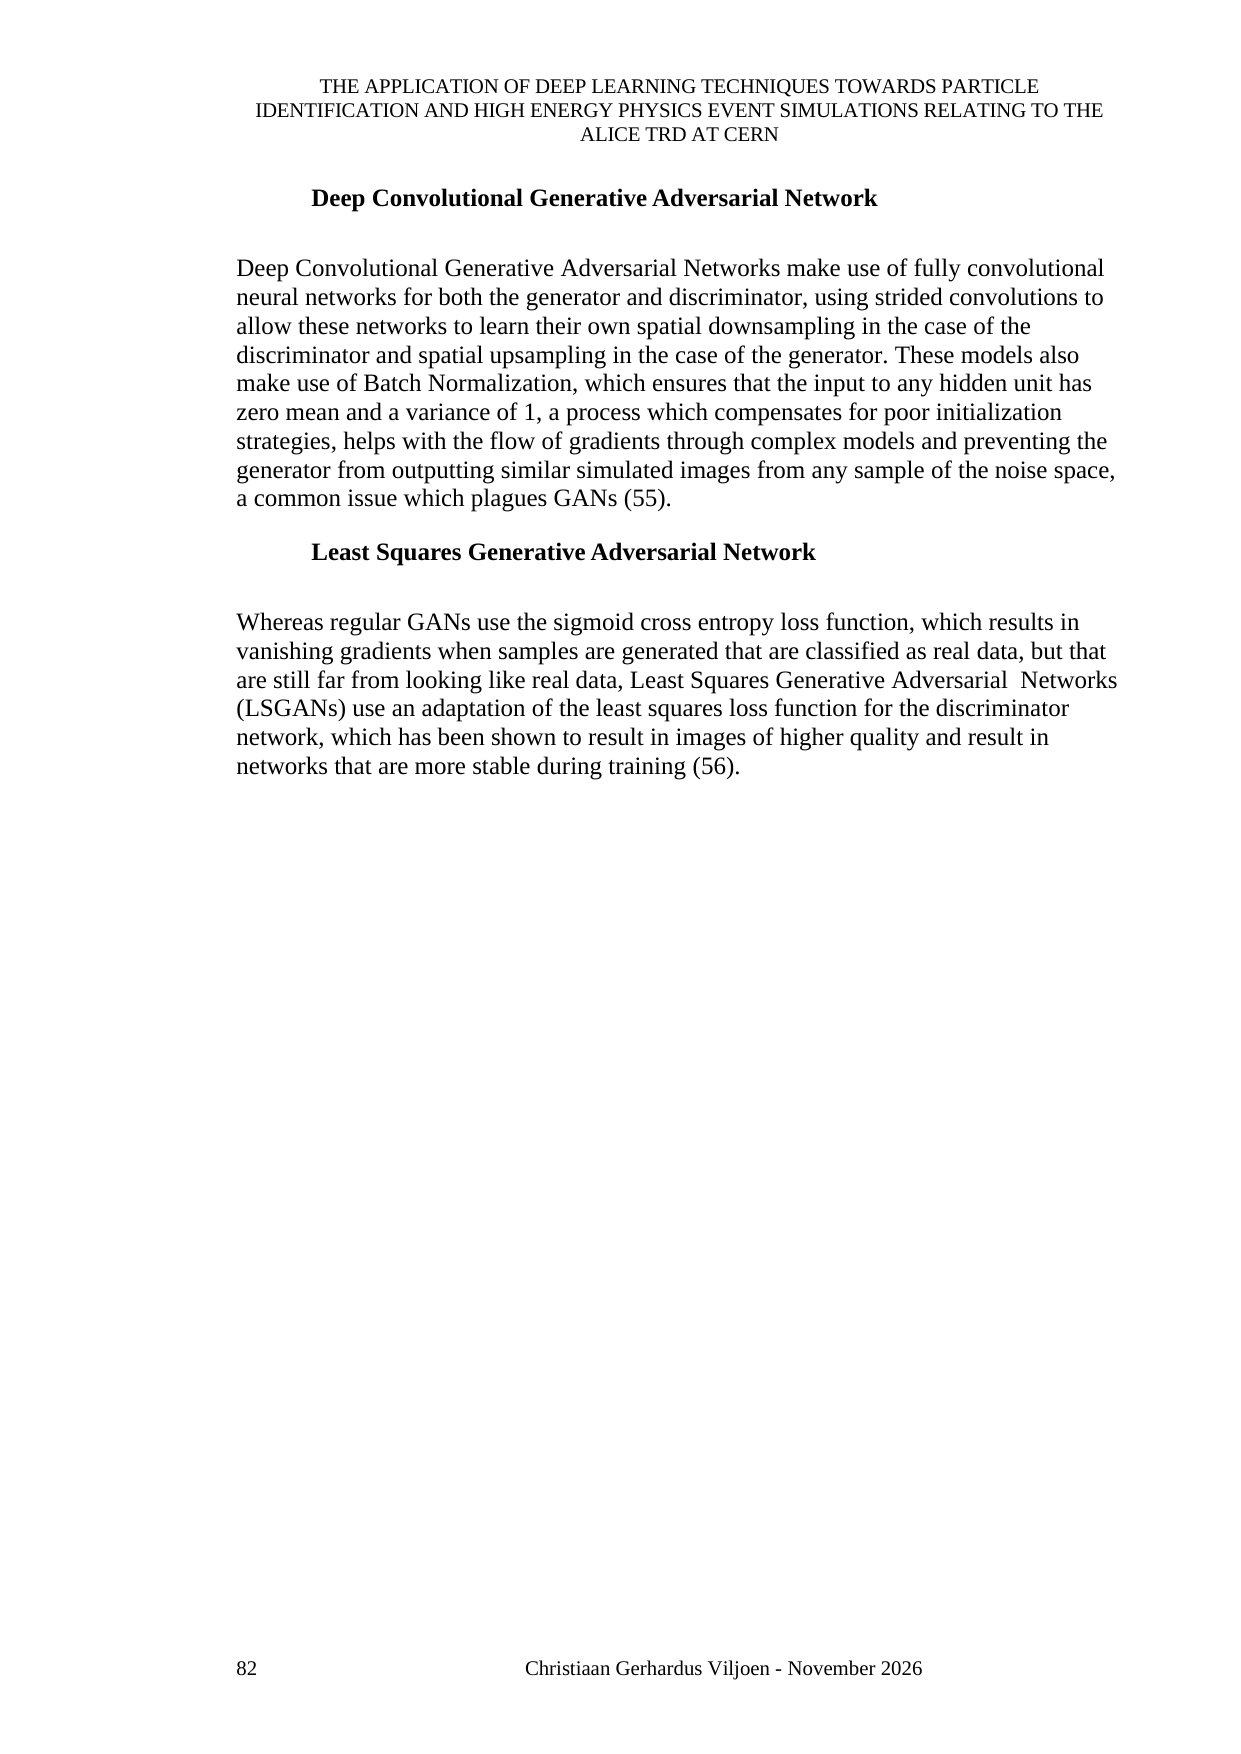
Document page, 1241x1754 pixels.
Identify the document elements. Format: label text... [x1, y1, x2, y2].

text Whereas regular GANs use the sigmoid cross entropy loss function, which results in vanishing gradients when samples are generated that are classified as real data, but that are still far from looking like real data, Least Squares Generative Adversarial Networks (LSGANs) use an adaptation of the least squares loss function for the discriminator network, which has been shown to result in images of higher quality and result in networks that are more stable during training . [236, 607, 1122, 780]
subtitle Least Squares Generative Adversarial Network [311, 537, 1122, 566]
text Deep Convolutional Generative Adversarial Networks make use of fully convolutional neural networks for both the generator and discriminator, using strided convolutions to allow these networks to learn their own spatial downsampling in the case of the discriminator and spatial upsampling in the case of the generator. These models also make use of Batch Normalization, which ensures that the input to any hidden unit has zero mean and a variance of 1, a process which compensates for poor initialization strategies, helps with the flow of gradients through complex models and preventing the generator from outputting similar simulated images from any sample of the noise space, a common issue which plagues GANs . [236, 253, 1122, 512]
subtitle Deep Convolutional Generative Adversarial Network [311, 183, 1122, 212]
